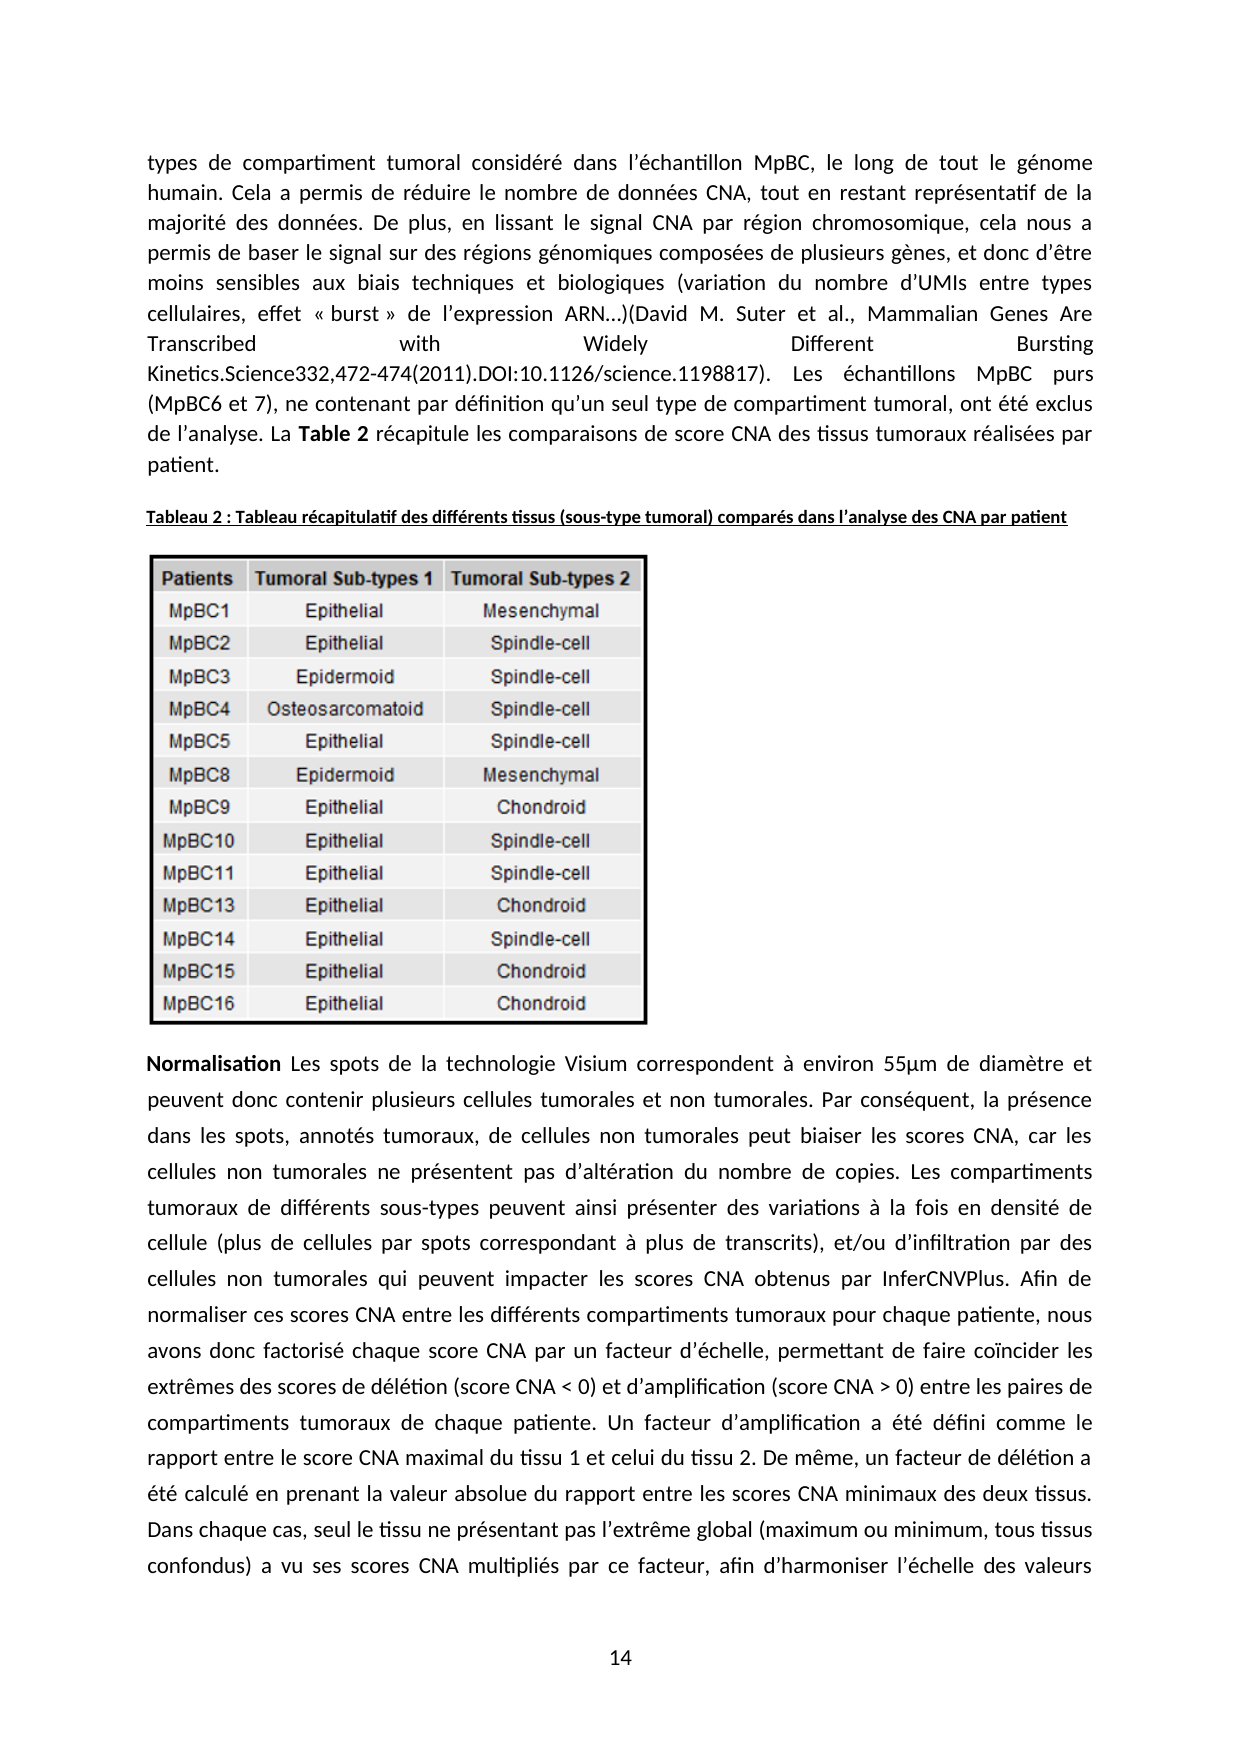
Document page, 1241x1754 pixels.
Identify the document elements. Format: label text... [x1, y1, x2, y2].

text Tableau 2 : Tableau récapitulatif des différents tissus (sous-type tumoral) comparés dans l’analyse des CNA par patient [146, 505, 1094, 528]
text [146, 1049, 1094, 1579]
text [146, 148, 1094, 478]
picture [146, 550, 650, 1026]
